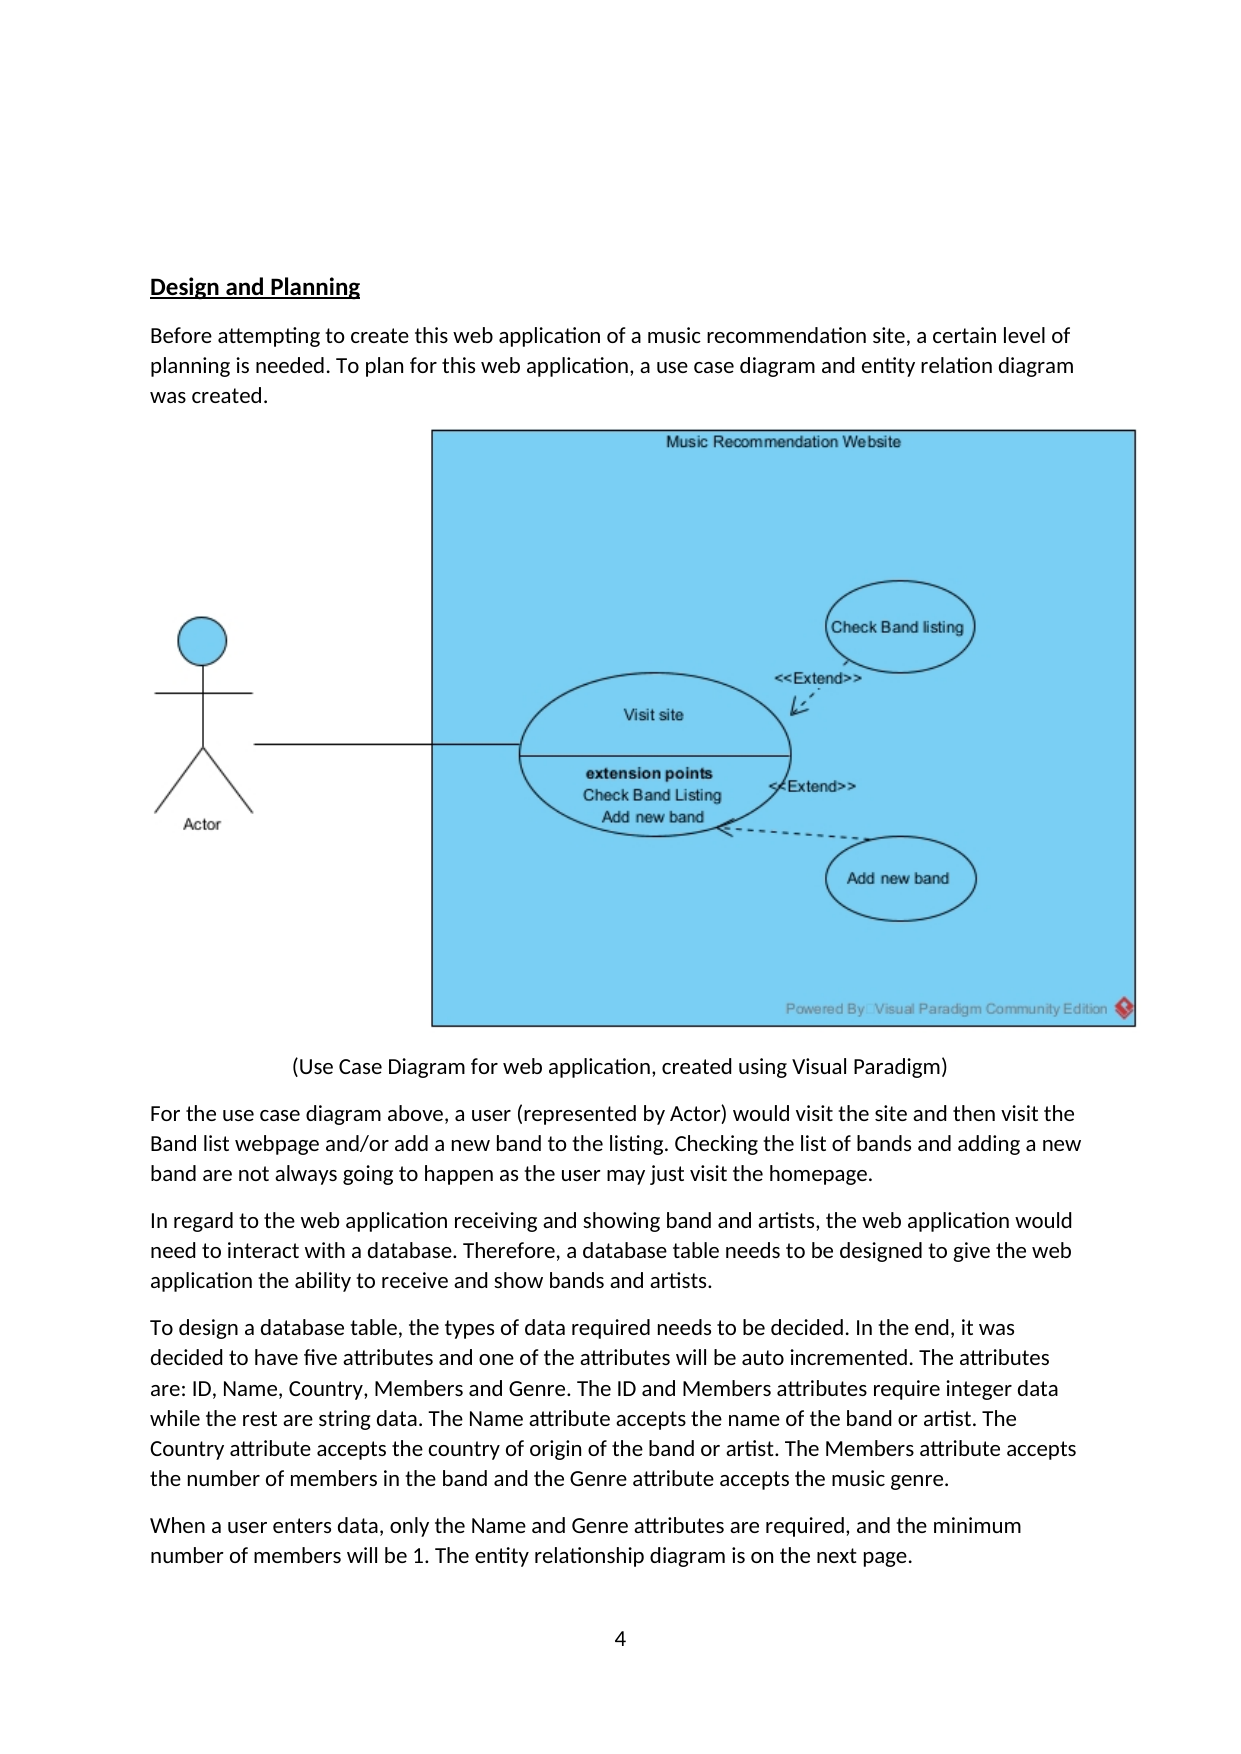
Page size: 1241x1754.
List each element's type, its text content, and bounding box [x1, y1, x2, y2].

text (Use Case Diagram for web application, created using Visual Paradigm) [150, 1052, 1090, 1080]
text For the use case diagram above, a user (represented by Actor) would visit the site and then visit the Band list webpage and/or add a new band to the listing. Checking the list of bands and adding a new band are not always going to happen as the user may just visit the homepage. [150, 1099, 1090, 1187]
text Design and Planning [150, 271, 1090, 302]
picture [150, 428, 1142, 1033]
text To design a database table, the types of data required needs to be decided. In the end, it was decided to have five attributes and one of the attributes will be auto incremented. The attributes are: ID, Name, Country, Members and Genre. The ID and Members attributes require integer data while the rest are string data. The Name attribute accepts the name of the band or artist. The Country attribute accepts the country of origin of the band or artist. The Members attribute accepts the number of members in the band and the Genre attribute accepts the music genre. [150, 1313, 1090, 1492]
text When a user enters data, only the Name and Genre attributes are required, and the minimum number of members will be 1. The entity relationship diagram is on the next page. [150, 1511, 1090, 1569]
text Before attempting to create this web application of a music recommendation site, a certain level of planning is needed. To plan for this web application, a use case diagram and entity relation diagram was created. [150, 321, 1090, 409]
text In regard to the web application receiving and showing band and artists, the web application would need to interact with a database. Therefore, a database table needs to be designed to give the web application the ability to receive and show bands and artists. [150, 1206, 1090, 1294]
